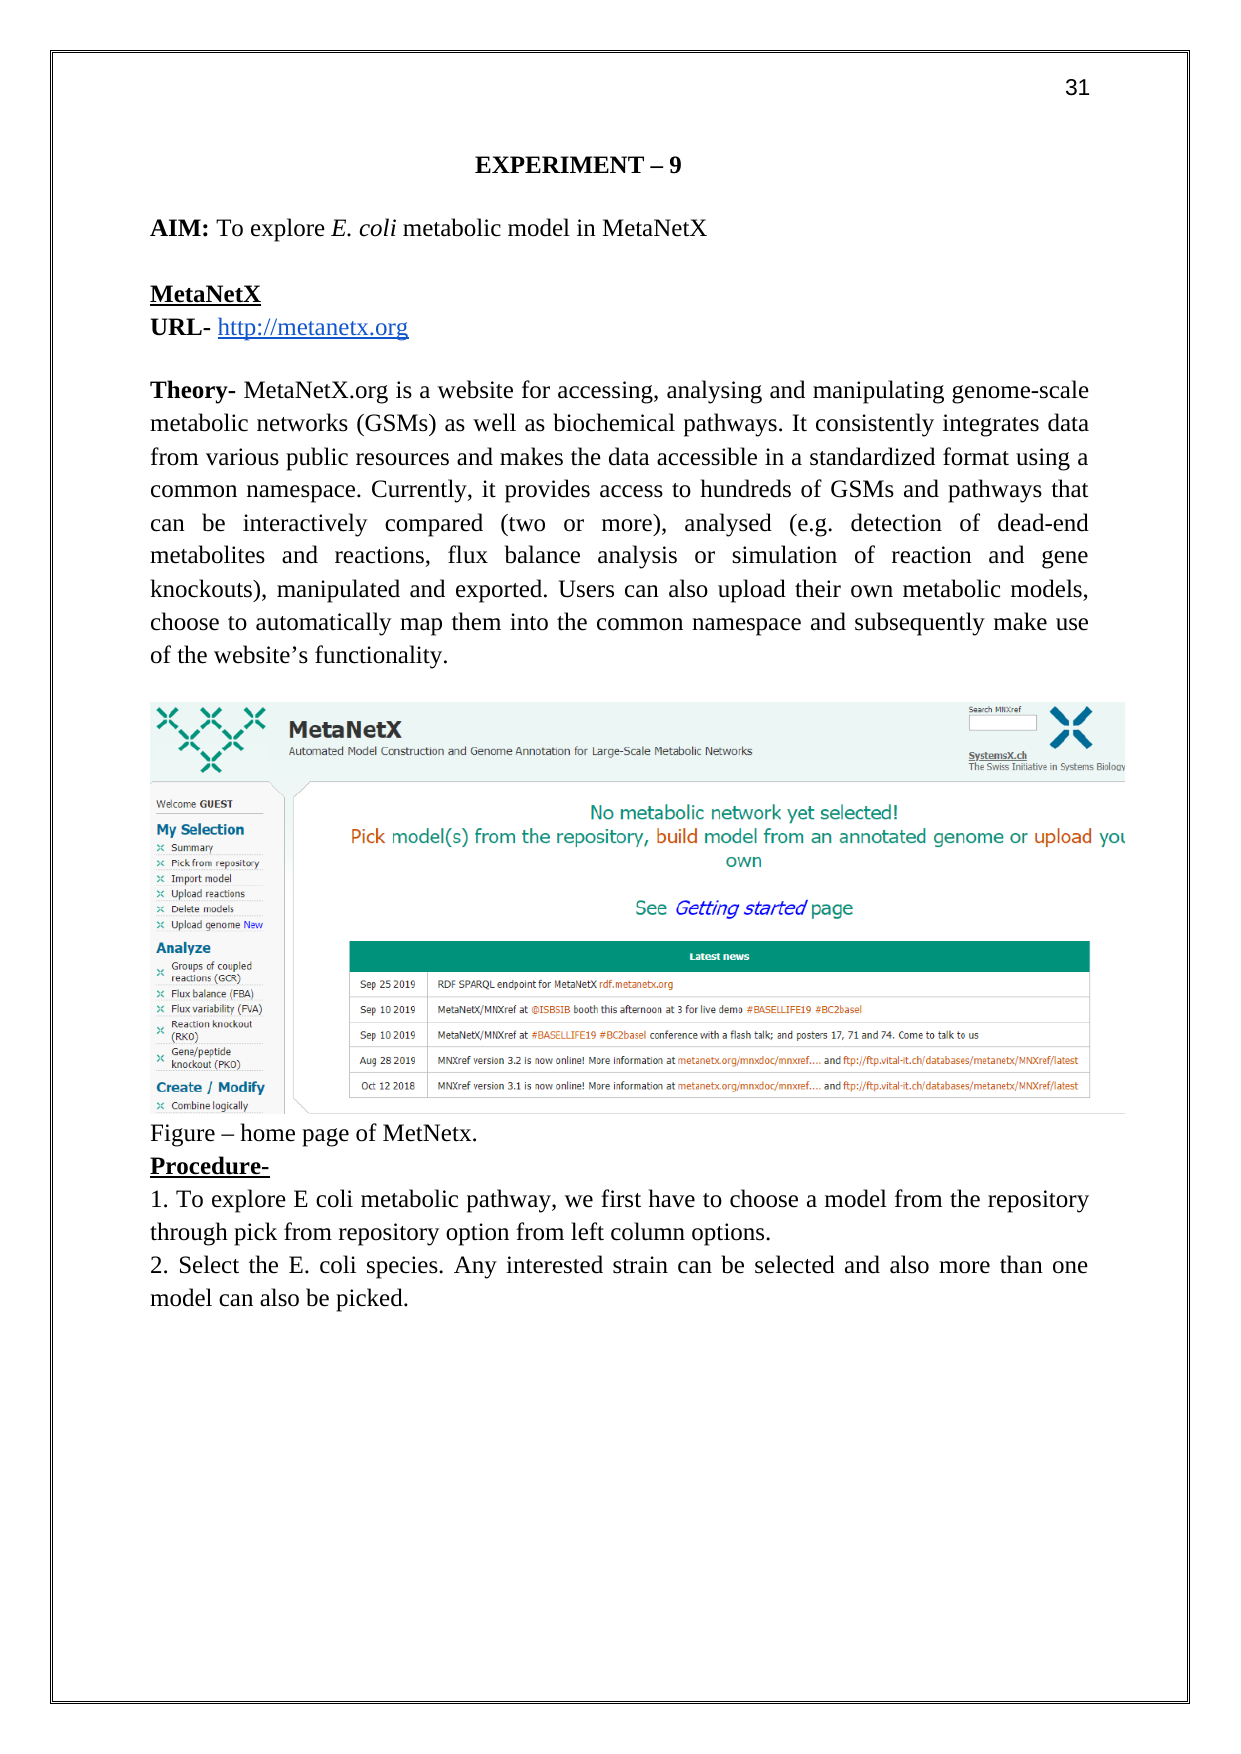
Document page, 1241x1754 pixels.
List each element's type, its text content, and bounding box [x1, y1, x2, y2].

text AIM: To explore E. coli metabolic model in MetaNetX [150, 213, 1090, 242]
text URL- http://metanetx.org [150, 312, 1090, 341]
text 2. Select the E. coli species. Any interested strain can be selected and also more than one model can also be picked. [150, 1250, 1090, 1312]
text EXPERIMENT – 9 [150, 150, 1090, 179]
text 1. To explore E coli metabolic pathway, we first have to choose a model from the repository through pick from repository option from left column options. [150, 1184, 1090, 1246]
text Theory- MetaNetX.org is a website for accessing, analysing and manipulating genome-scale metabolic networks (GSMs) as well as biochemical pathways. It consistently integrates data from various public resources and makes the data accessible in a standardized format using a common namespace. Currently, it provides access to hundreds of GSMs and pathways that can be interactively compared (two or more), analysed (e.g. detection of dead-end metabolites and reactions, flux balance analysis or simulation of reaction and gene knockouts), manipulated and exported. Users can also upload their own metabolic models, choose to automatically map them into the common namespace and subsequently make use of the website’s functionality. [150, 376, 1090, 668]
picture [150, 702, 1125, 1114]
text Figure – home page of MetNetx. [150, 1118, 1090, 1147]
text Procedure- [150, 1151, 1090, 1180]
text MetaNetX [150, 279, 1090, 308]
